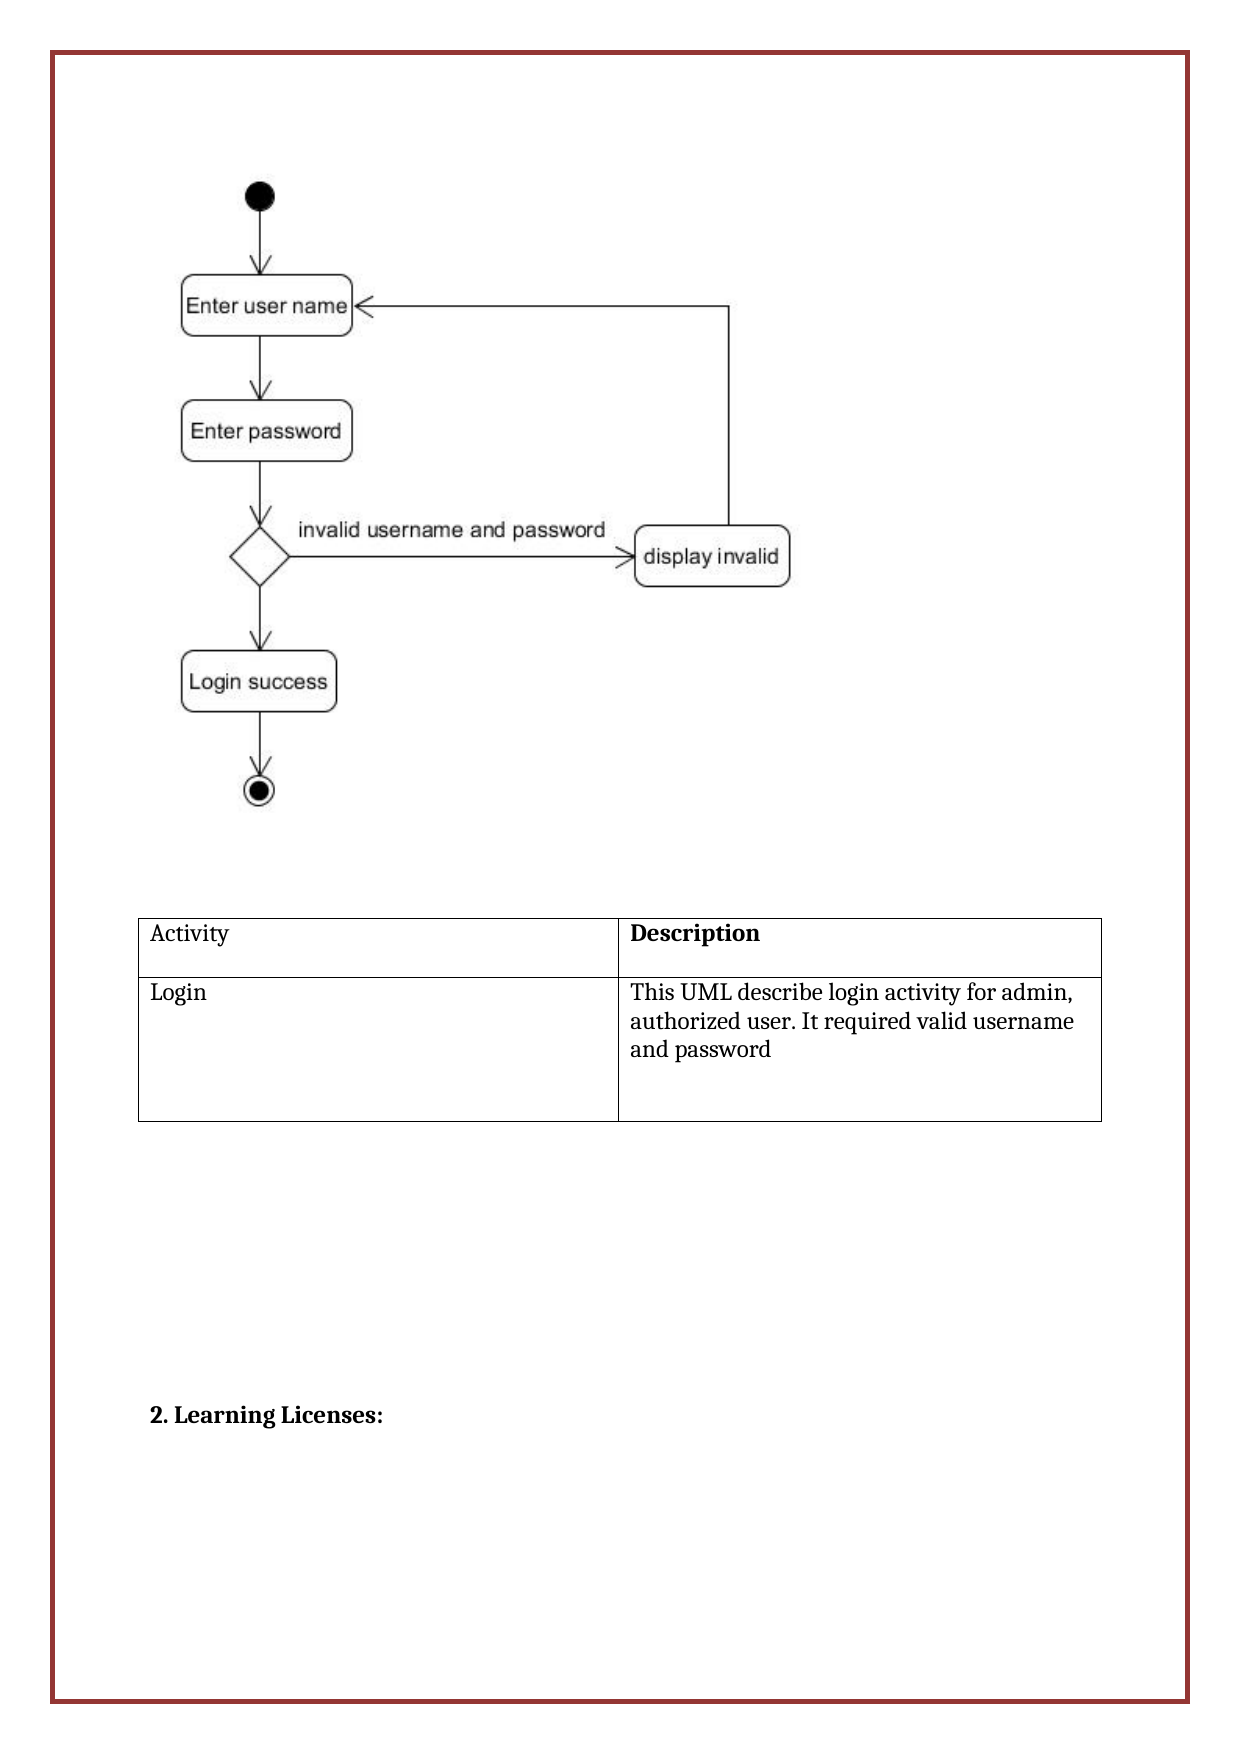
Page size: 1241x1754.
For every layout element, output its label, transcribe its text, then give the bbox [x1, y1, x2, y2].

picture [150, 150, 822, 838]
table_cell This UML describe login activity for admin, authorized user. It required valid username and password [619, 978, 1101, 1121]
table_cell Login [139, 978, 618, 1121]
table_header Activity [139, 919, 618, 977]
text 2. Learning Licenses: [150, 1401, 1090, 1430]
table_header Description [619, 919, 1101, 977]
